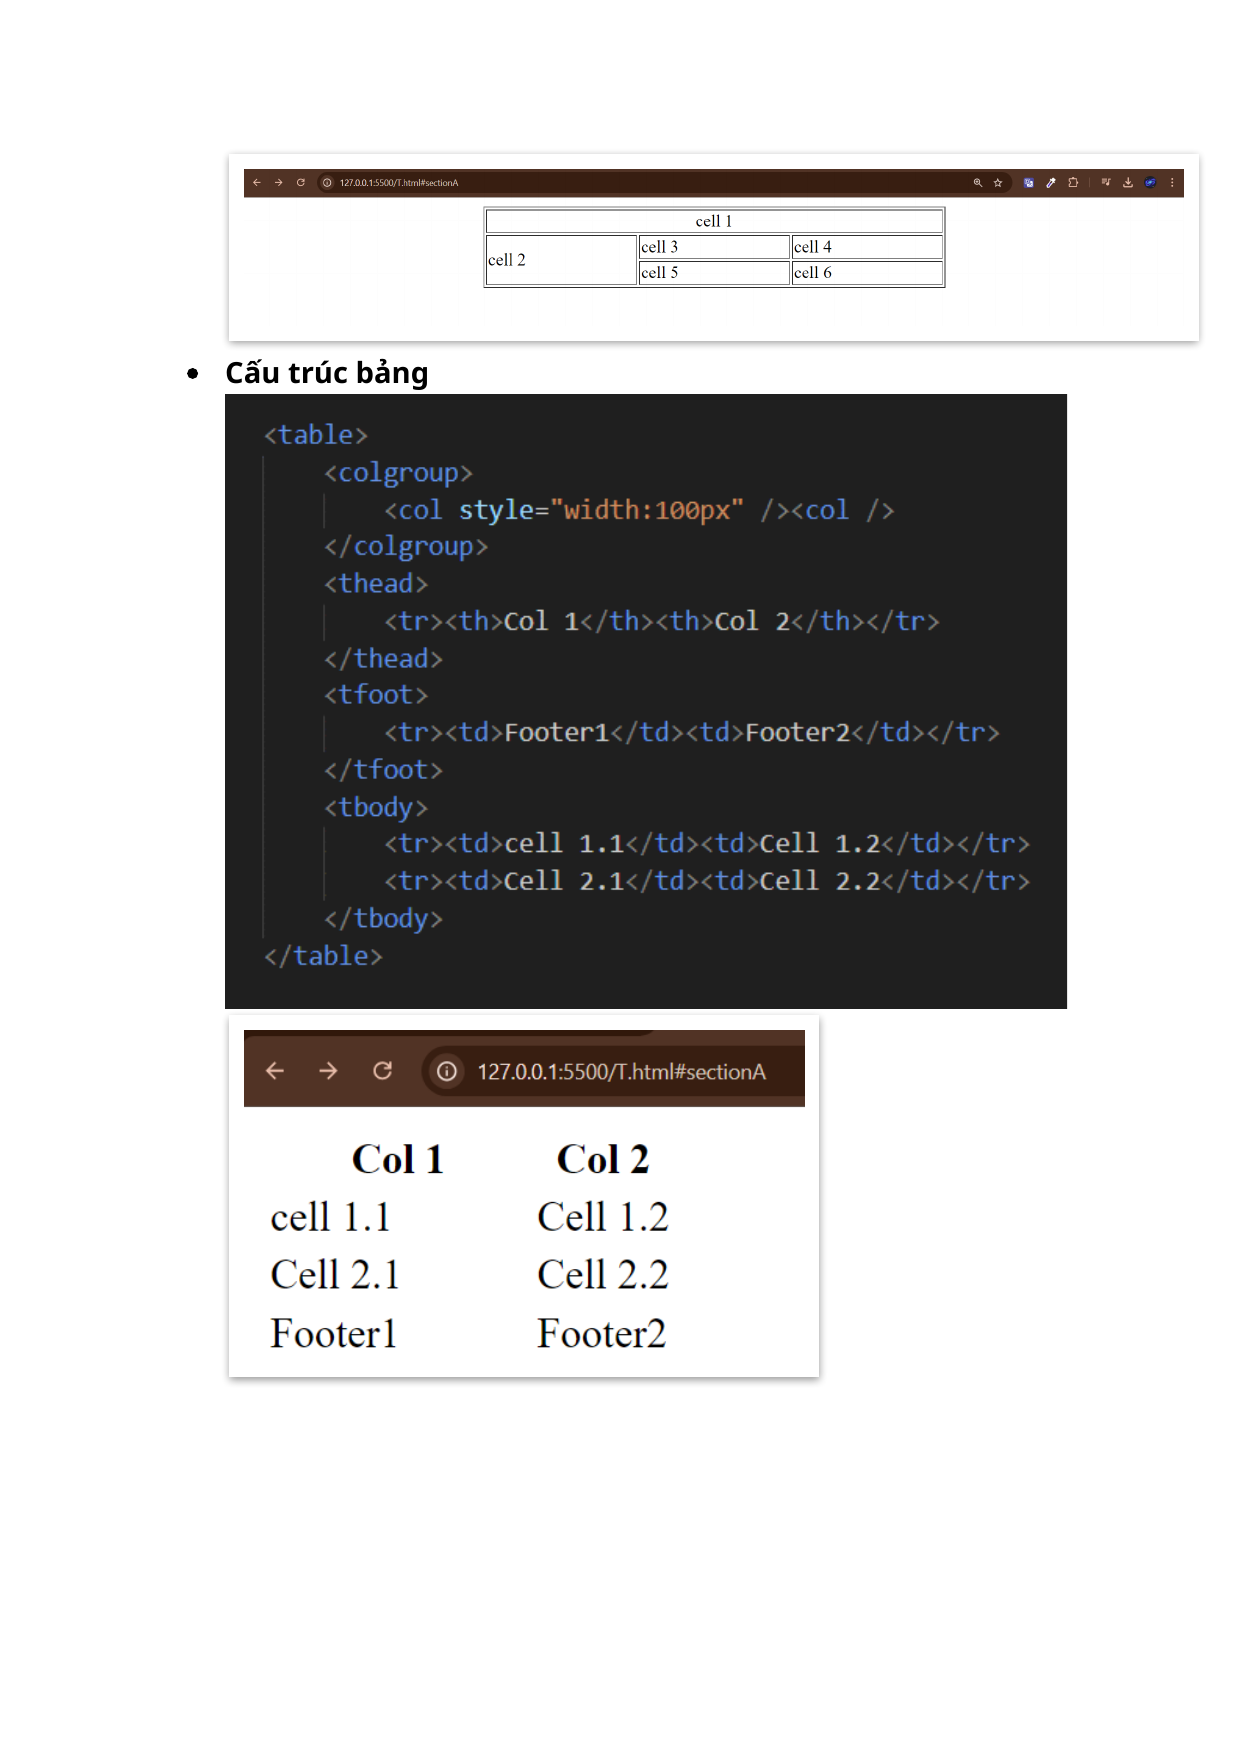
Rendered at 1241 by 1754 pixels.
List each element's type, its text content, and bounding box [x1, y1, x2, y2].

picture [225, 394, 1068, 1009]
picture [244, 169, 1184, 326]
picture [244, 1030, 805, 1363]
